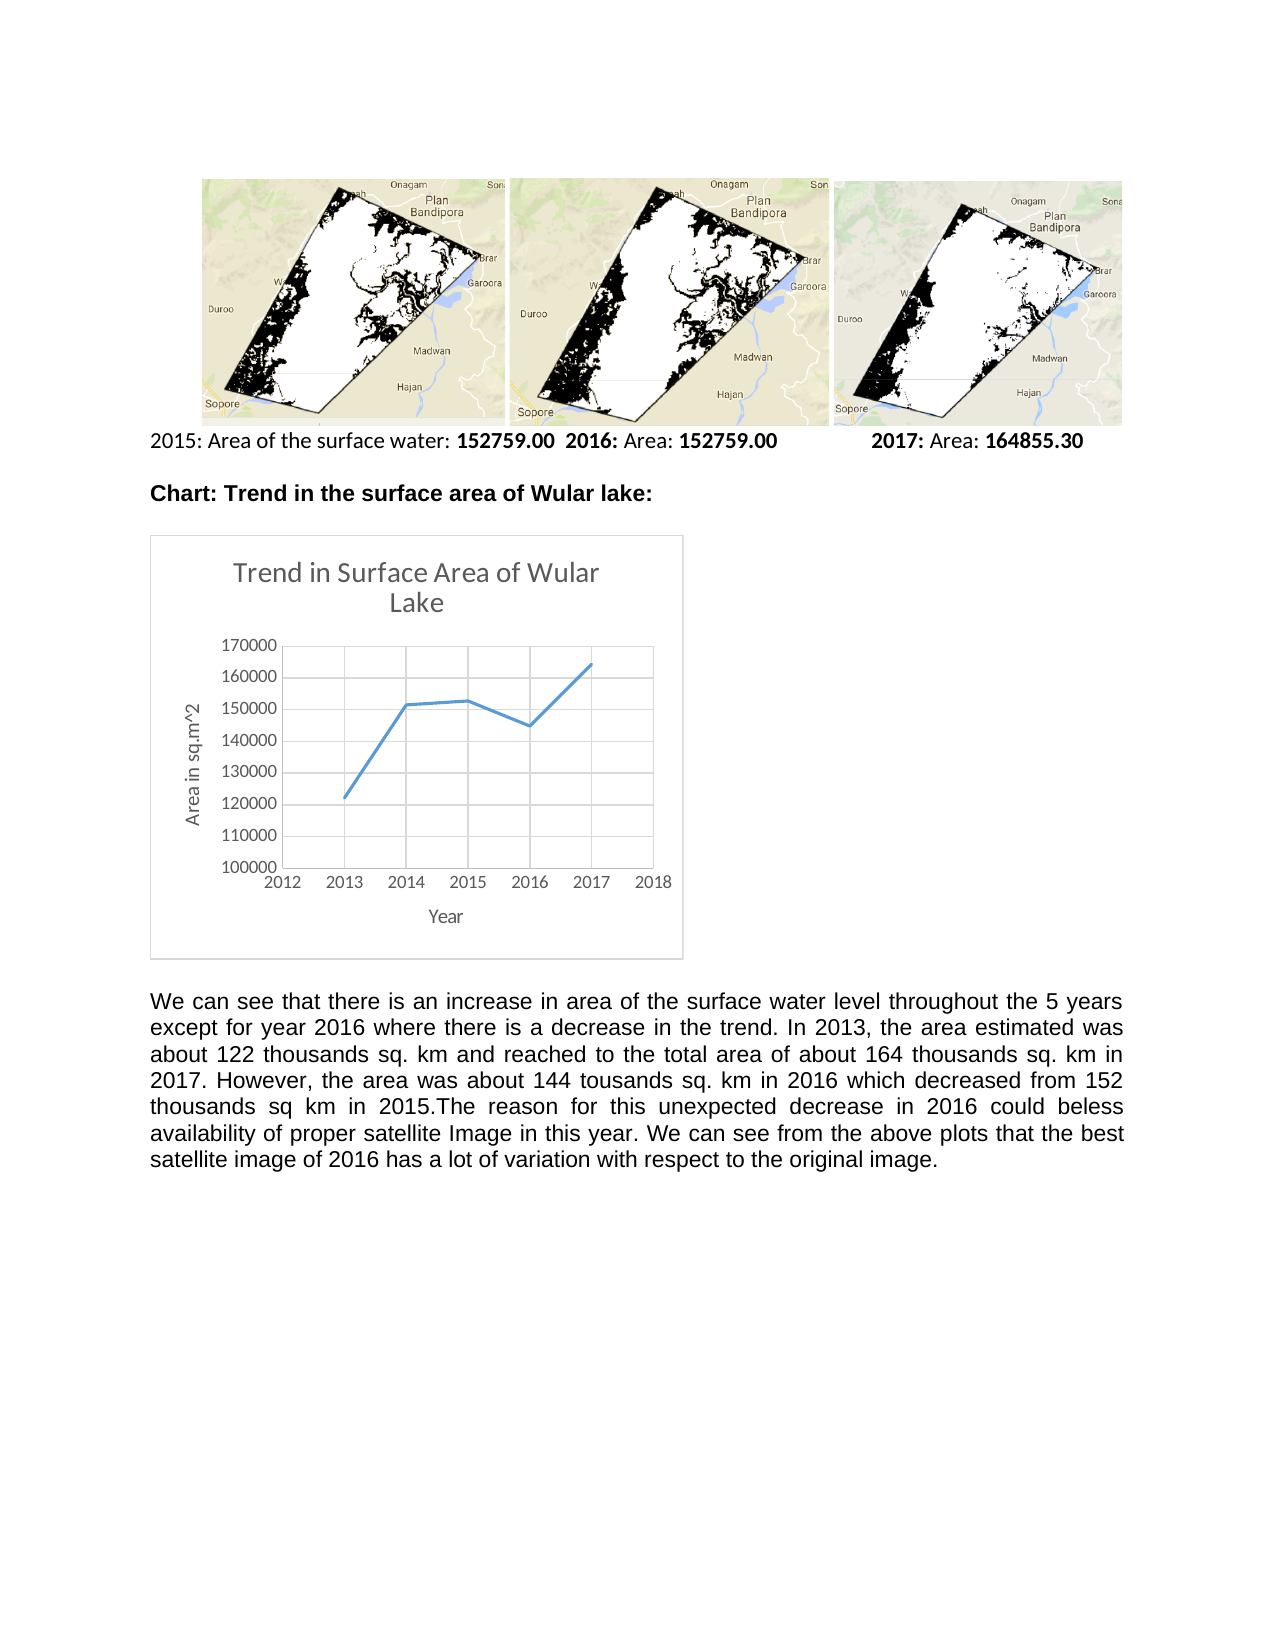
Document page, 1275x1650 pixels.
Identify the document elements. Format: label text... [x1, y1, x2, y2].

text 2015: Area of the surface water: 152759.00 2016: Area: 152759.00 2017: Area: 164855.30 [150, 426, 1125, 454]
picture [833, 181, 1123, 426]
text We can see that there is an increase in area of the surface water level throughout the 5 years except for year 2016 where there is a decrease in the trend. In 2013, the area estimated was about 122 thousands sq. km and reached to the total area of about 164 thousands sq. km in 2017. However, the area was about 144 tousands sq. km in 2016 which decreased from 152 thousands sq km in 2015.The reason for this unexpected decrease in 2016 could beless availability of proper satellite Image in this year. We can see from the above plots that the best satellite image of 2016 has a lot of variation with respect to the original image. [150, 988, 1125, 1172]
text Chart: Trend in the surface area of Wular lake: [150, 480, 1125, 507]
picture [201, 179, 505, 426]
picture [509, 178, 830, 426]
